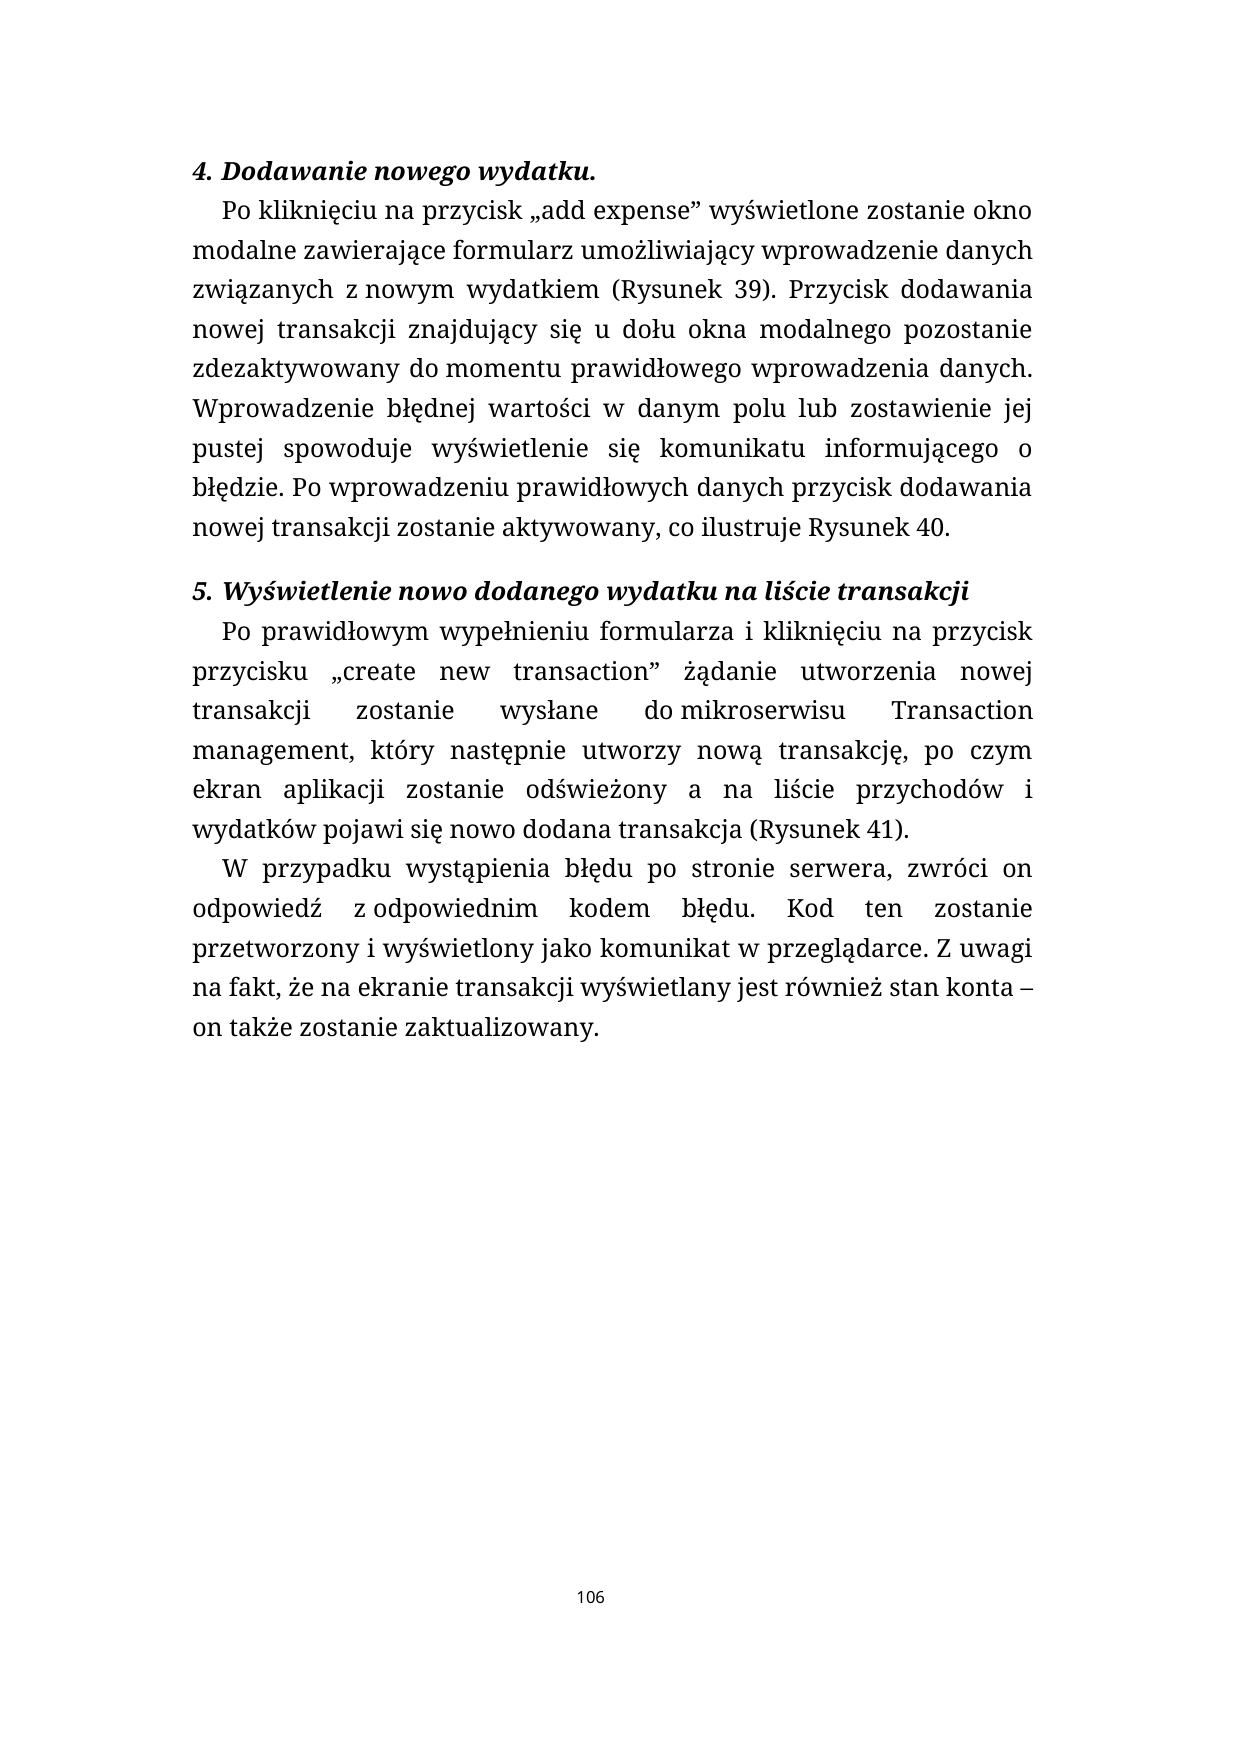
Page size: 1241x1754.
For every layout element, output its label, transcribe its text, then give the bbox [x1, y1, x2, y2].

text Dodawanie nowego wydatku. [192, 148, 1033, 187]
text Po prawidłowym wypełnieniu formularza i kliknięciu na przycisk przycisku „create new transaction” żądanie utworzenia nowej transakcji zostanie wysłane do mikroserwisu Transaction management, który następnie utworzy nową transakcję, po czym ekran aplikacji zostanie odświeżony a na liście przychodów i wydatków pojawi się nowo dodana transakcja (Rysunek 41). [192, 608, 1033, 846]
text Wyświetlenie nowo dodanego wydatku na liście transakcji [192, 568, 1033, 608]
text Po kliknięciu na przycisk „add expense” wyświetlone zostanie okno modalne zawierające formularz umożliwiający wprowadzenie danych związanych z nowym wydatkiem (Rysunek 39). Przycisk dodawania nowej transakcji znajdujący się u dołu okna modalnego pozostanie zdezaktywowany do momentu prawidłowego wprowadzenia danych. Wprowadzenie błędnej wartości w danym polu lub zostawienie jej pustej spowoduje wyświetlenie się komunikatu informującego o błędzie. Po wprowadzeniu prawidłowych danych przycisk dodawania nowej transakcji zostanie aktywowany, co ilustruje Rysunek 40. [192, 187, 1033, 543]
text W przypadku wystąpienia błędu po stronie serwera, zwróci on odpowiedź z odpowiednim kodem błędu. Kod ten zostanie przetworzony i wyświetlony jako komunikat w przeglądarce. Z uwagi na fakt, że na ekranie transakcji wyświetlany jest również stan konta – on także zostanie zaktualizowany. [192, 846, 1033, 1043]
